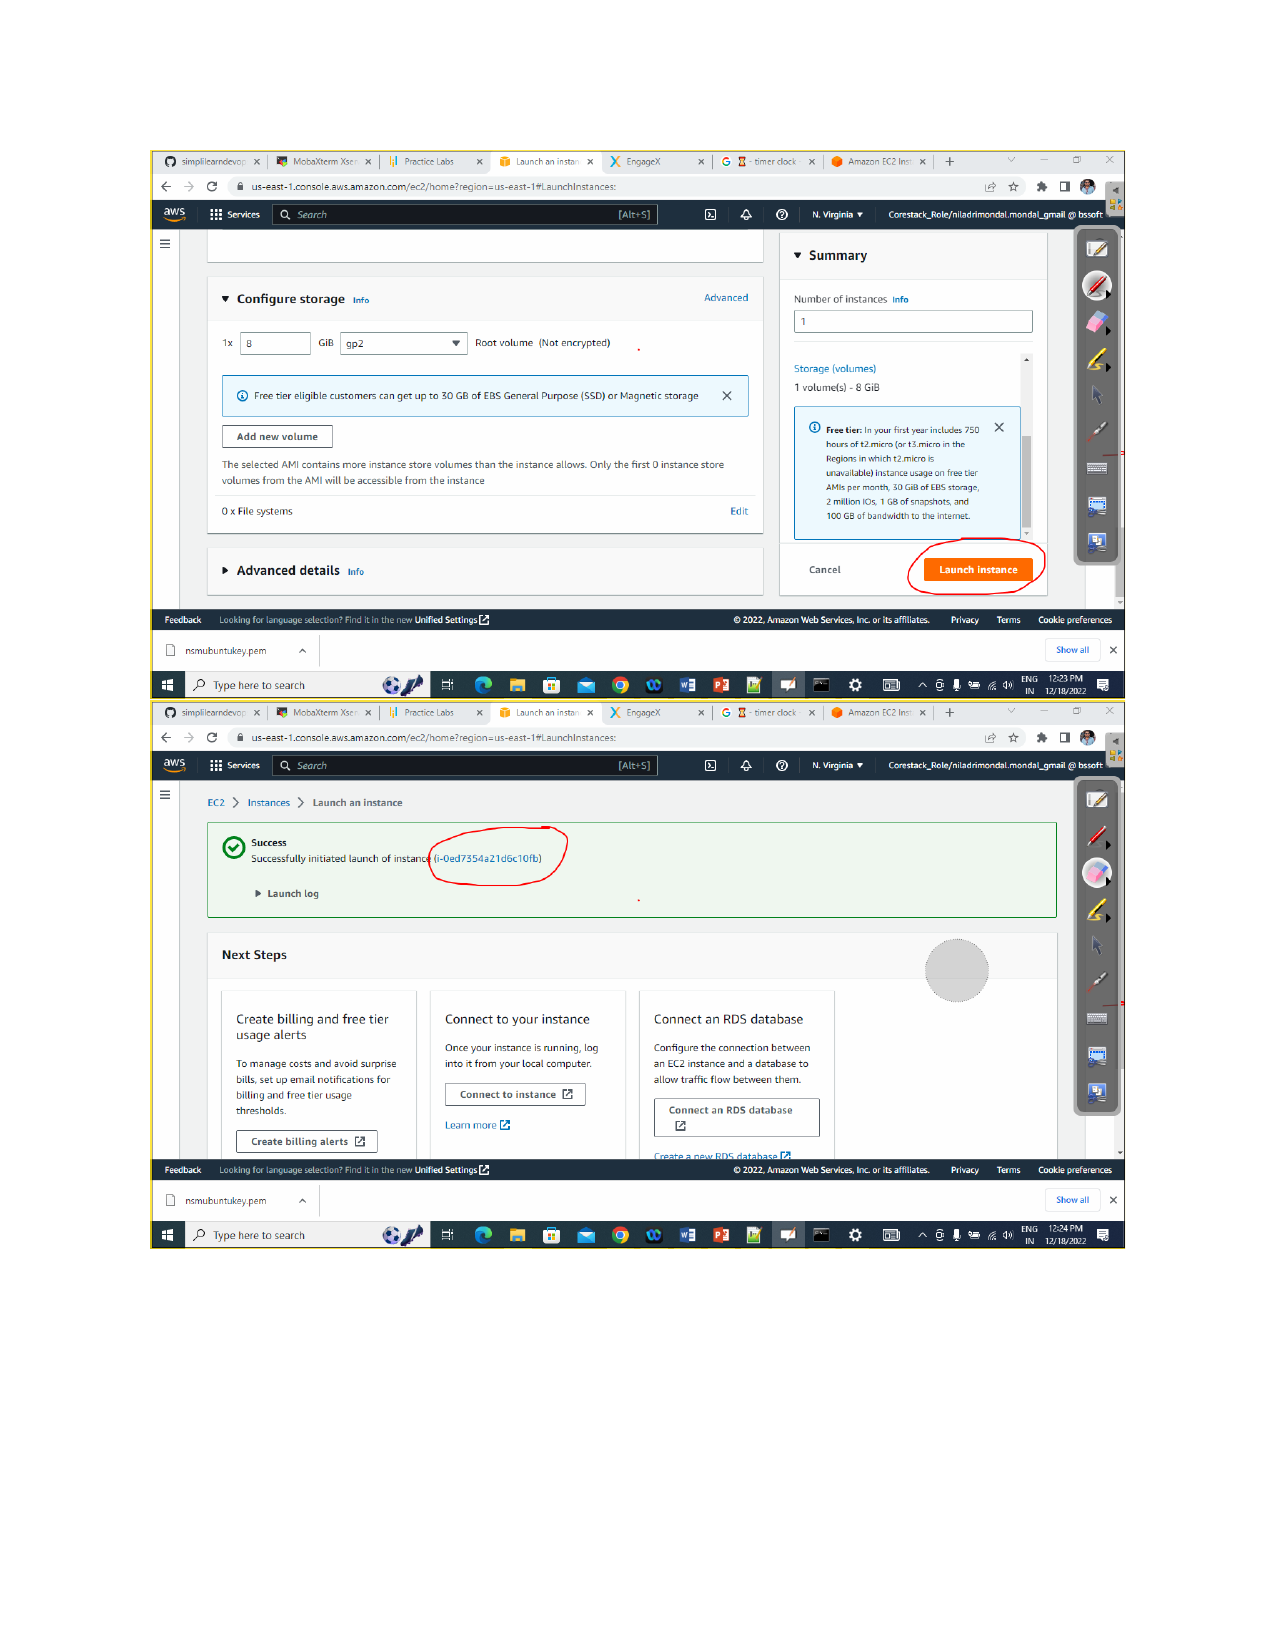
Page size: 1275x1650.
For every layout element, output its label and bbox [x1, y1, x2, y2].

picture [150, 700, 1125, 1249]
picture [150, 150, 1125, 699]
